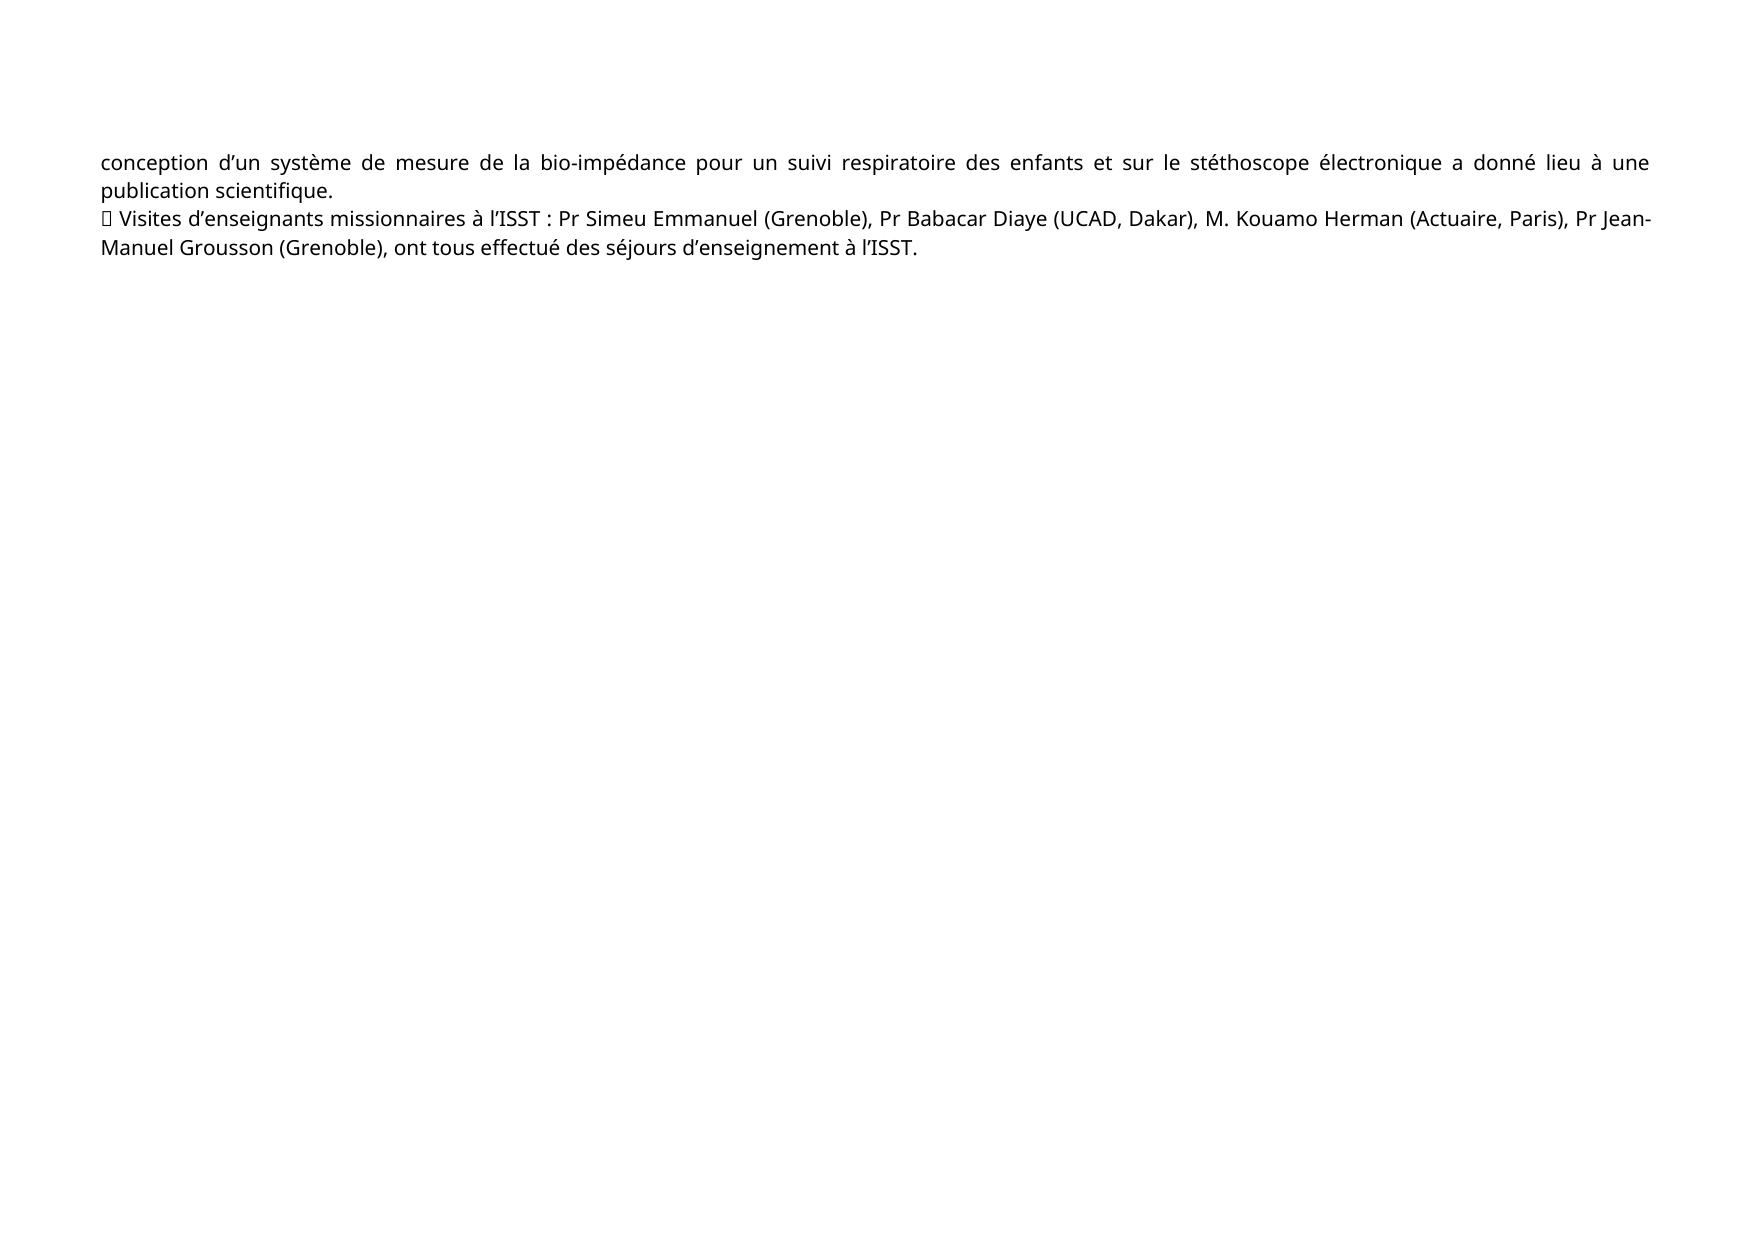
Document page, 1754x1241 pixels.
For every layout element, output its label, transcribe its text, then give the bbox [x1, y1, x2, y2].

text  Visites d’enseignants missionnaires à l’ISST : Pr Simeu Emmanuel (Grenoble), Pr Babacar Diaye (UCAD, Dakar), M. Kouamo Herman (Actuaire, Paris), Pr Jean-Manuel Grousson (Grenoble), ont tous effectué des séjours d’enseignement à l’ISST. [100, 204, 1653, 261]
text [100, 148, 1653, 204]
